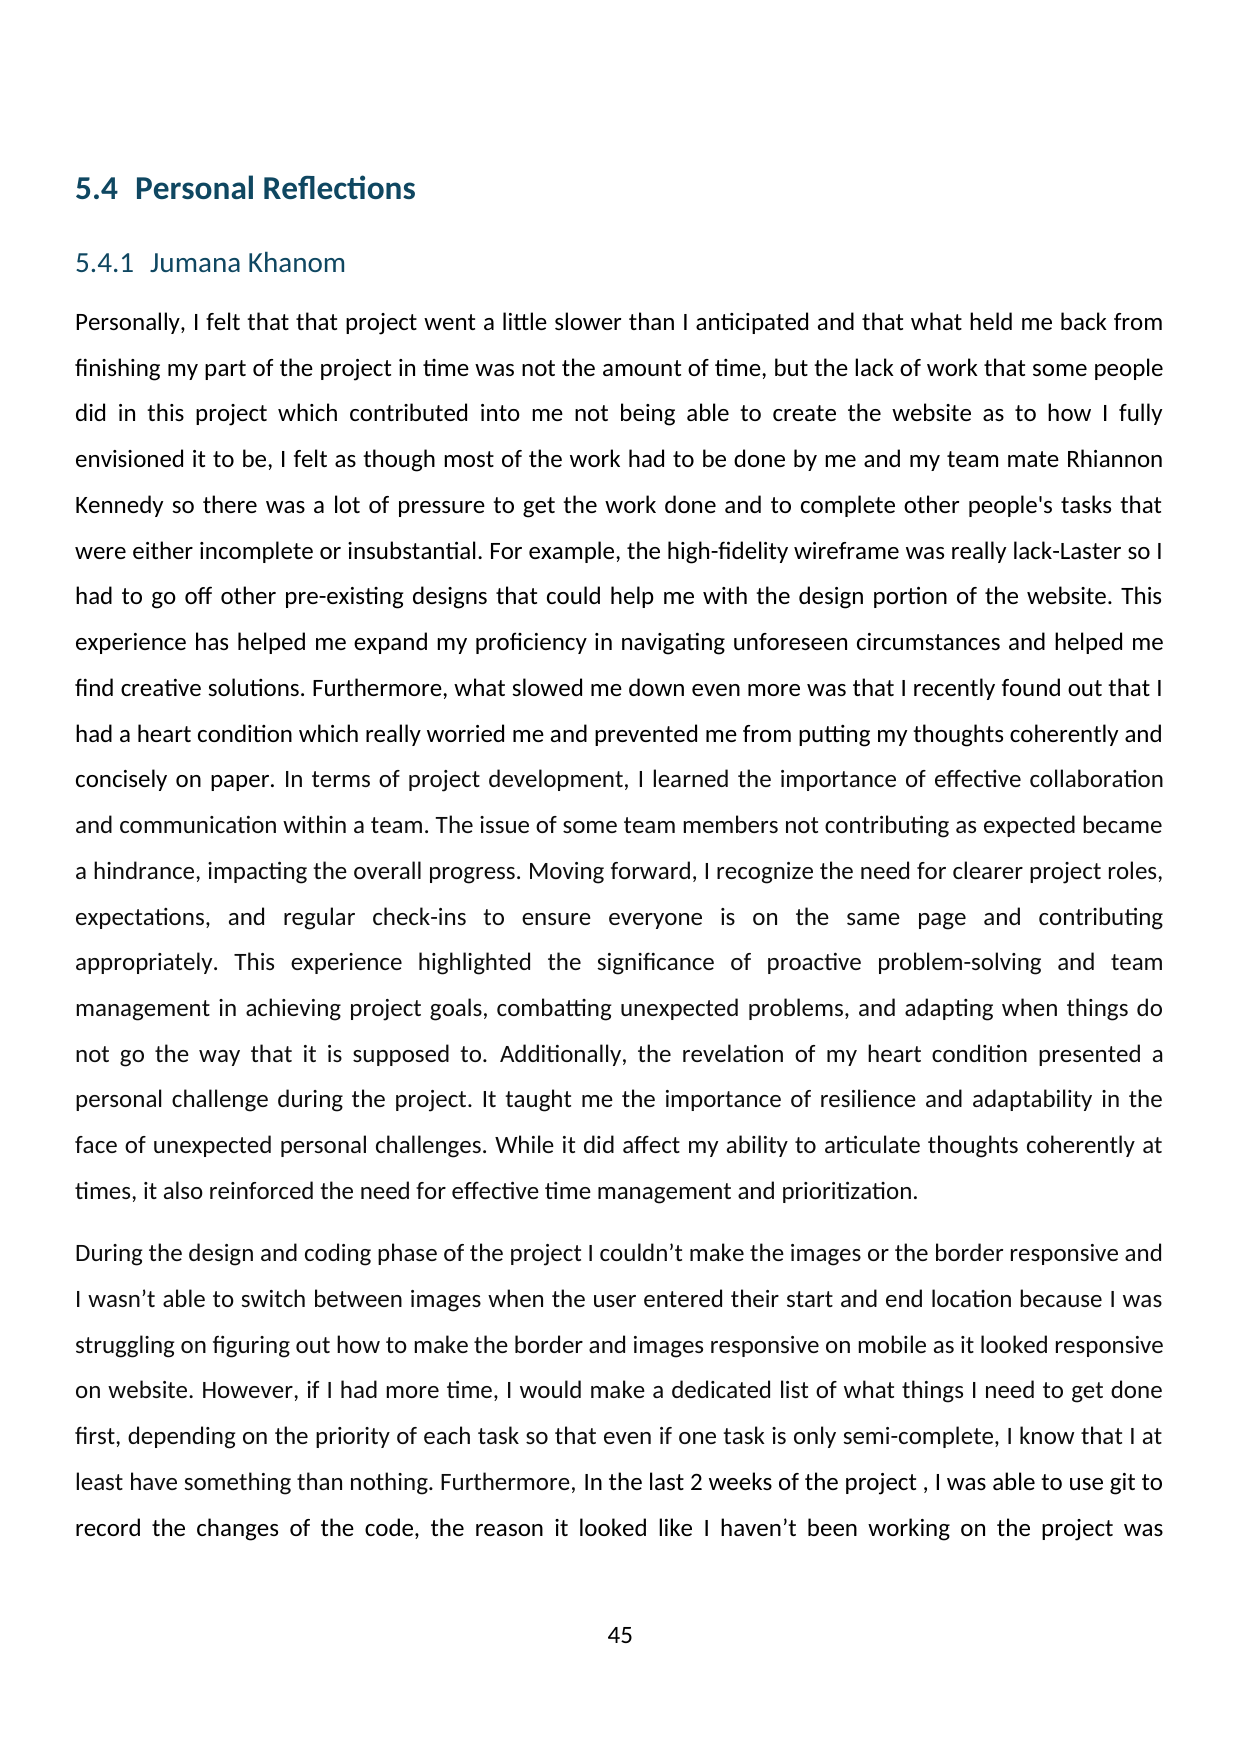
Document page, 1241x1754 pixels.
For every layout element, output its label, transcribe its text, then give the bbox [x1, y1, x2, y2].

text Personally, I felt that that project went a little slower than I anticipated and that what held me back from finishing my part of the project in time was not the amount of time, but the lack of work that some people did in this project which contributed into me not being able to create the website as to how I fully envisioned it to be, I felt as though most of the work had to be done by me and my team mate Rhiannon Kennedy so there was a lot of pressure to get the work done and to complete other people's tasks that were either incomplete or insubstantial. For example, the high-fidelity wireframe was really lack-Laster so I had to go off other pre-existing designs that could help me with the design portion of the website. This experience has helped me expand my proficiency in navigating unforeseen circumstances and helped me find creative solutions. Furthermore, what slowed me down even more was that I recently found out that I had a heart condition which really worried me and prevented me from putting my thoughts coherently and concisely on paper. In terms of project development, I learned the importance of effective collaboration and communication within a team. The issue of some team members not contributing as expected became a hindrance, impacting the overall progress. Moving forward, I recognize the need for clearer project roles, expectations, and regular check-ins to ensure everyone is on the same page and contributing appropriately. This experience highlighted the significance of proactive problem-solving and team management in achieving project goals, combatting unexpected problems, and adapting when things do not go the way that it is supposed to. Additionally, the revelation of my heart condition presented a personal challenge during the project. It taught me the importance of resilience and adaptability in the face of unexpected personal challenges. While it did affect my ability to articulate thoughts coherently at times, it also reinforced the need for effective time management and prioritization. [75, 306, 1165, 1206]
subtitle Jumana Khanom [75, 244, 1165, 280]
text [75, 1237, 1165, 1542]
subtitle Personal Reflections [75, 167, 1165, 207]
